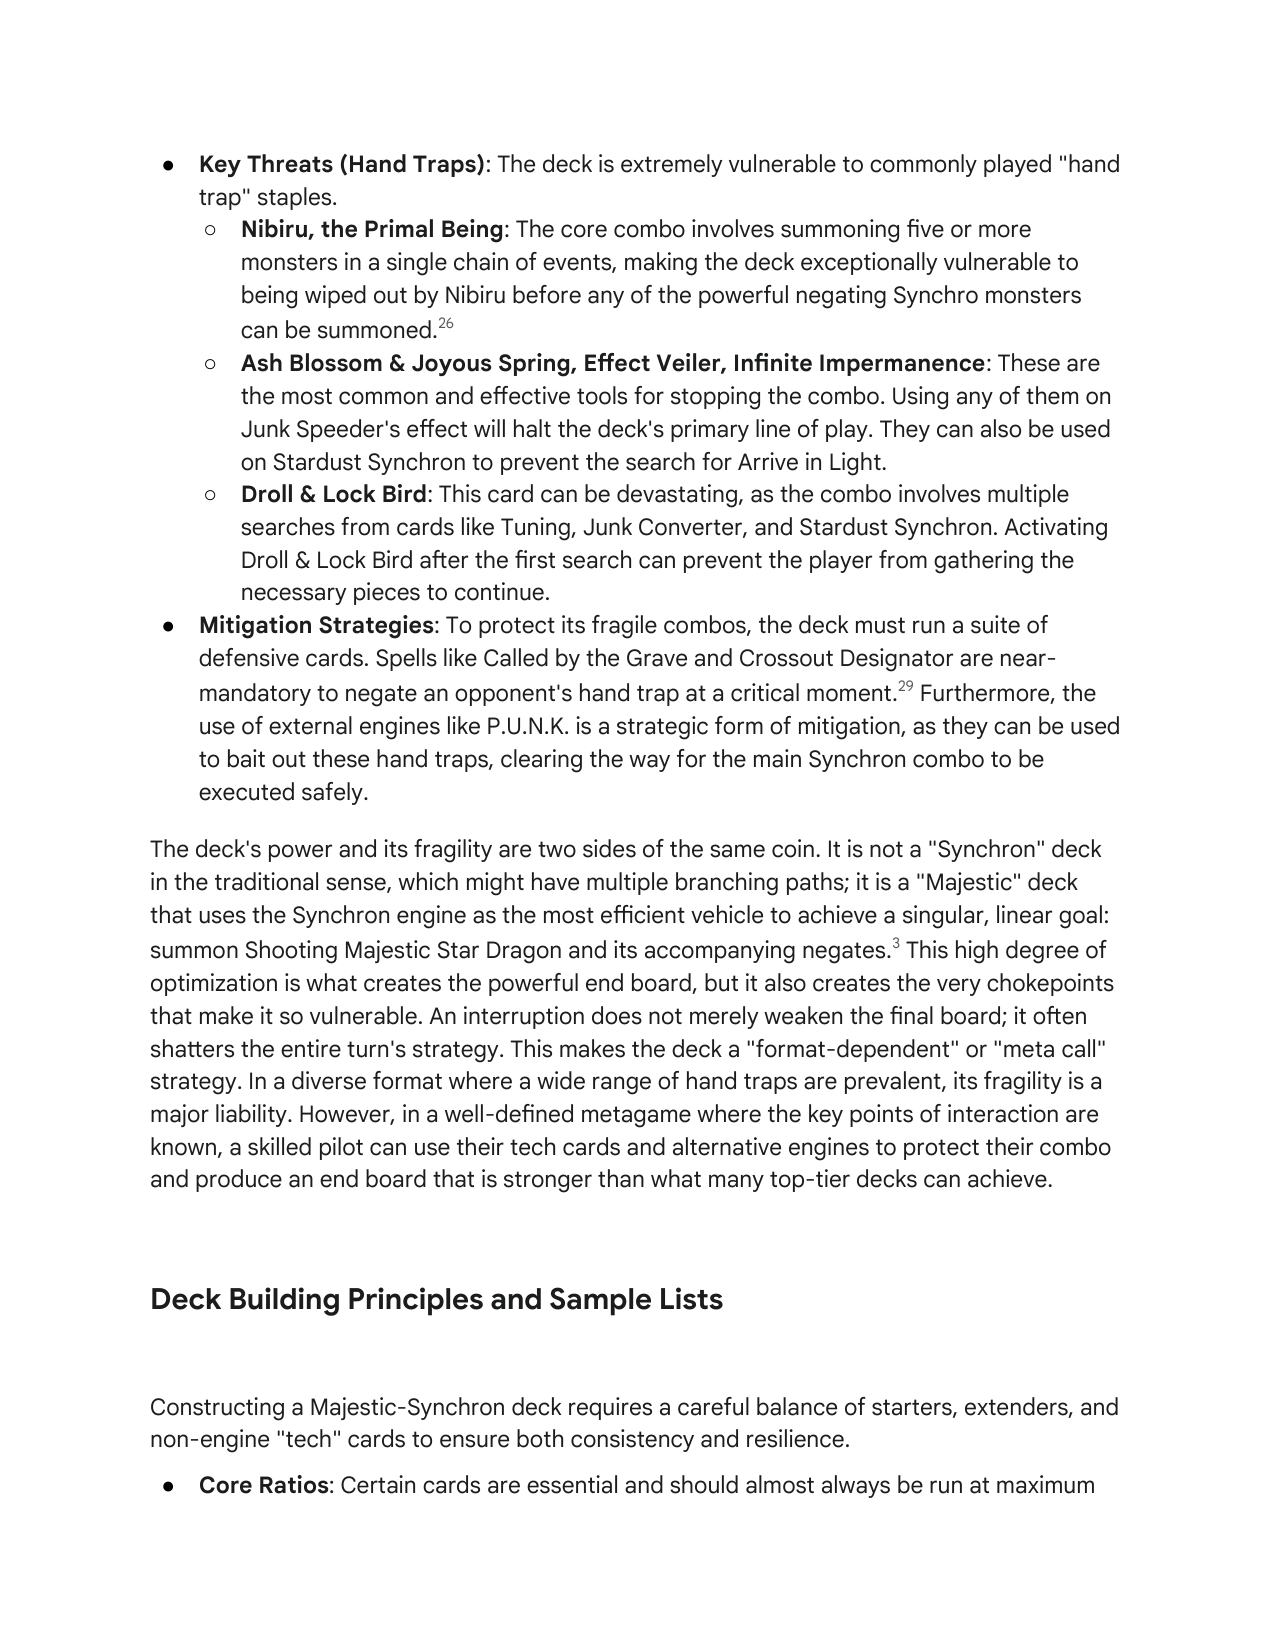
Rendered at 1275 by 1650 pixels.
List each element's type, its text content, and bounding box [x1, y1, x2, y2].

list Nibiru, the Primal Being: The core combo involves summoning five or more monsters in a single chain of events, making the deck exceptionally vulnerable to being wiped out by Nibiru before any of the powerful negating Synchro monsters can be summoned.26 [203, 215, 1125, 345]
list Ash Blossom & Joyous Spring, Effect Veiler, Infinite Impermanence: These are the most common and effective tools for stopping the combo. Using any of them on Junk Speeder's effect will halt the deck's primary line of play. They can also be used on Stardust Synchron to prevent the search for Arrive in Light. [203, 350, 1125, 477]
text The deck's power and its fragility are two sides of the same coin. It is not a "Synchron" deck in the traditional sense, which might have multiple branching paths; it is a "Majestic" deck that uses the Synchron engine as the most efficient vehicle to achieve a singular, linear goal: summon Shooting Majestic Star Dragon and its accompanying negates.3 This high degree of optimization is what creates the powerful end board, but it also creates the very chokepoints that make it so vulnerable. An interruption does not merely weaken the final board; it often shatters the entire turn's strategy. This makes the deck a "format-dependent" or "meta call" strategy. In a diverse format where a wide range of hand traps are prevalent, its fragility is a major liability. However, in a well-defined metagame where the key points of interaction are known, a skilled pilot can use their tech cards and alternative engines to protect their combo and produce an end board that is stronger than what many top-tier decks can achieve. [150, 836, 1125, 1194]
subtitle Deck Building Principles and Sample Lists [150, 1281, 1125, 1318]
text Constructing a Majestic-Synchron deck requires a careful balance of starters, extenders, and non-engine "tech" cards to ensure both consistency and resilience. [150, 1393, 1125, 1454]
list Key Threats (Hand Traps): The deck is extremely vulnerable to commonly played "hand trap" staples. [161, 150, 1125, 211]
list Droll & Lock Bird: This card can be devastating, as the combo involves multiple searches from cards like Tuning, Junk Converter, and Stardust Synchron. Activating Droll & Lock Bird after the first search can prevent the player from gathering the necessary pieces to continue. [203, 481, 1125, 607]
list Mitigation Strategies: To protect its fragile combos, the deck must run a suite of defensive cards. Spells like Called by the Grave and Crossout Designator are near-mandatory to negate an opponent's hand trap at a critical moment.29 Furthermore, the use of external engines like P.U.N.K. is a strategic form of mitigation, as they can be used to bait out these hand traps, clearing the way for the main Synchron combo to be executed safely. [161, 611, 1125, 807]
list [161, 1471, 1125, 1500]
